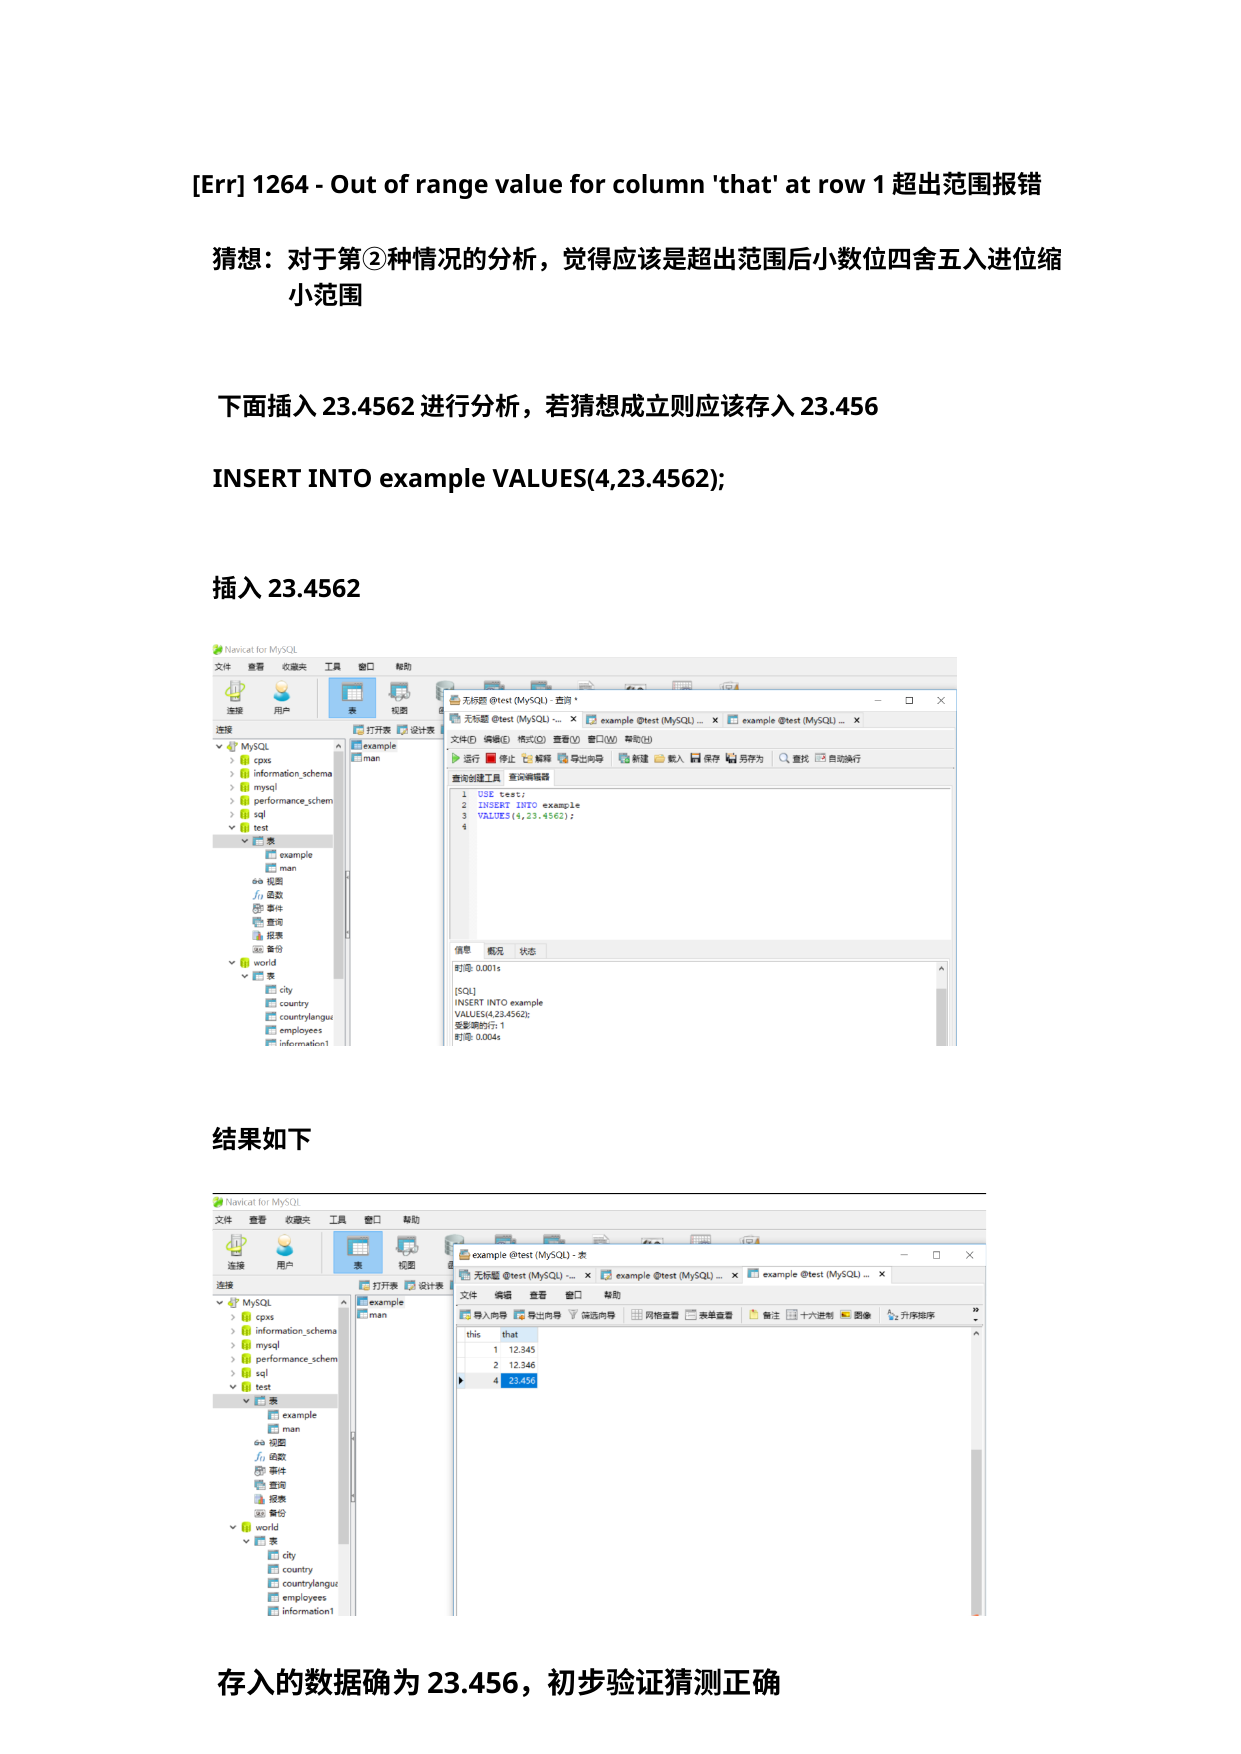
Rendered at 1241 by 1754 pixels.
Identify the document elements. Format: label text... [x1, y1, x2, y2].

text [Err] 1264 - Out of range value for column 'that' at row 1超出范围报错 [167, 164, 1073, 201]
picture [212, 643, 957, 1046]
text 插入23.4562 [187, 569, 1073, 605]
text INSERT INTO example VALUES(4,23.4562); [187, 460, 1073, 494]
text 下面插入23.4562进行分析，若猜想成立则应该存入23.456 [167, 386, 1073, 422]
picture [212, 1193, 987, 1616]
text 存入的数据确为23.456，初步验证猜测正确 [187, 1660, 1073, 1702]
text 猜想：对于第②种情况的分析，觉得应该是超出范围后小数位四舍五入进位缩小范围 [212, 239, 1073, 312]
text 结果如下 [187, 1119, 1073, 1156]
